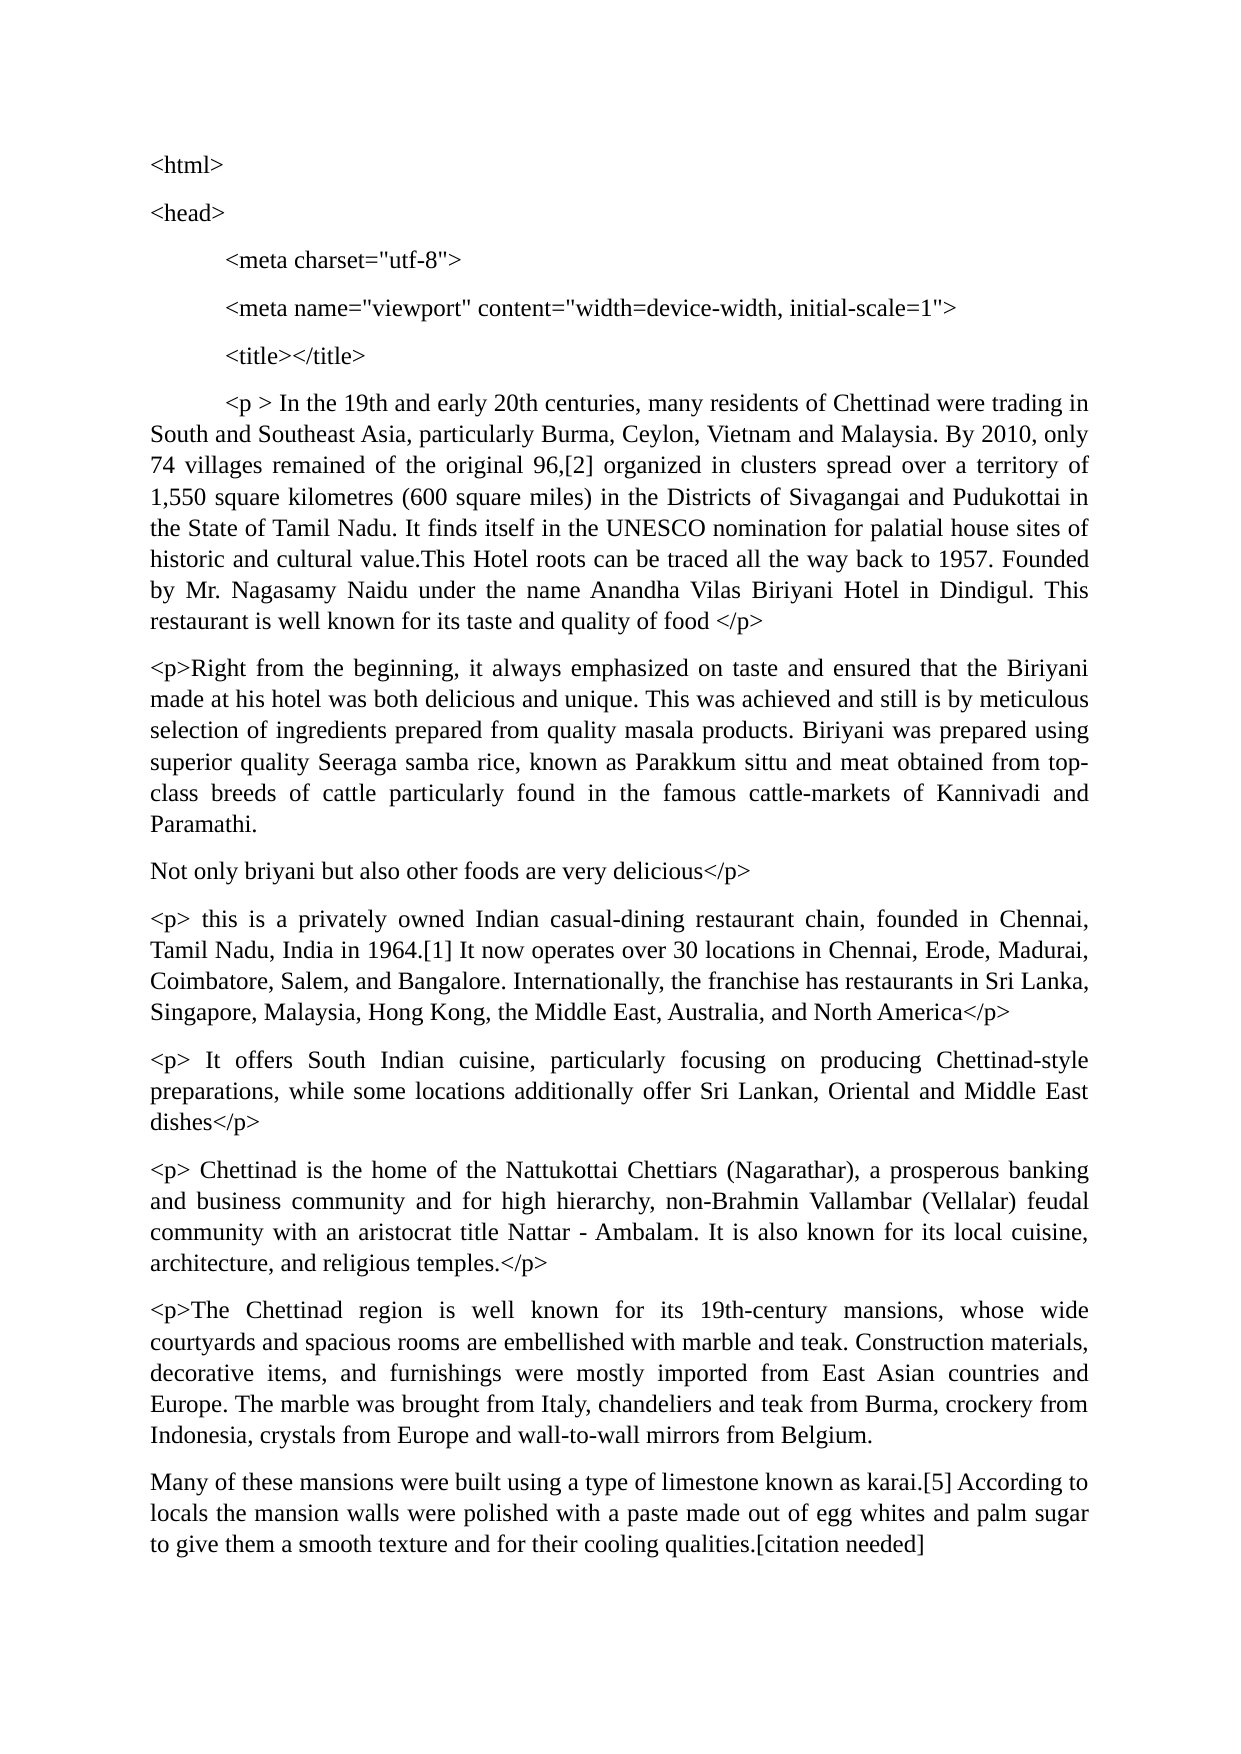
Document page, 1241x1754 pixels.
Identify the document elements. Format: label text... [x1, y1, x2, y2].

text Not only briyani but also other foods are very delicious</p> [150, 856, 1090, 885]
text <p > In the 19th and early 20th centuries, many residents of Chettinad were trading in South and Southeast Asia, particularly Burma, Ceylon, Vietnam and Malaysia. By 2010, only 74 villages remained of the original 96,[2] organized in clusters spread over a territory of 1,550 square kilometres (600 square miles) in the Districts of Sivagangai and Pudukottai in the State of Tamil Nadu. It finds itself in the UNESCO nomination for palatial house sites of historic and cultural value.This Hotel roots can be traced all the way back to 1957. Founded by Mr. Nagasamy Naidu under the name Anandha Vilas Biriyani Hotel in Dindigul. This restaurant is well known for its taste and quality of food </p> [150, 388, 1090, 634]
text <p>The Chettinad region is well known for its 19th-century mansions, whose wide courtyards and spacious rooms are embellished with marble and teak. Construction materials, decorative items, and furnishings were mostly imported from East Asian countries and Europe. The marble was brought from Italy, chandeliers and teak from Burma, crockery from Indonesia, crystals from Europe and wall-to-wall mirrors from Belgium. [150, 1296, 1090, 1448]
text <p> It offers South Indian cuisine, particularly focusing on producing Chettinad-style preparations, while some locations additionally offer Sri Lankan, Oriental and Middle East dishes</p> [150, 1045, 1090, 1136]
text <meta name="viewport" content="width=device-width, initial-scale=1"> [150, 293, 1090, 322]
text <p>Right from the beginning, it always emphasized on taste and ensured that the Biriyani made at his hotel was both delicious and unique. This was achieved and still is by meticulous selection of ingredients prepared from quality masala products. Biriyani was prepared using superior quality Seeraga samba rice, known as Parakkum sittu and meat obtained from top-class breeds of cattle particularly found in the famous cattle-markets of Kannivadi and Paramathi. [150, 653, 1090, 837]
text <html> [150, 150, 1090, 179]
text <head> [150, 198, 1090, 226]
text <title></title> [150, 341, 1090, 369]
text Many of these mansions were built using a type of limestone known as karai.[5] According to locals the mansion walls were polished with a paste made out of egg whites and palm sugar to give them a smooth texture and for their cooling qualities.[citation needed] [150, 1467, 1090, 1558]
text <p> Chettinad is the home of the Nattukottai Chettiars (Nagarathar), a prosperous banking and business community and for high hierarchy, non-Brahmin Vallambar (Vellalar) feudal community with an aristocrat title Nattar - Ambalam. It is also known for its local cuisine, architecture, and religious temples.</p> [150, 1155, 1090, 1277]
text <meta charset="utf-8"> [150, 245, 1090, 274]
text <p> this is a privately owned Indian casual-dining restaurant chain, founded in Chennai, Tamil Nadu, India in 1964.[1] It now operates over 30 locations in Chennai, Erode, Madurai, Coimbatore, Salem, and Bangalore. Internationally, the franchise has restaurants in Sri Lanka, Singapore, Malaysia, Hong Kong, the Middle East, Australia, and North America</p> [150, 904, 1090, 1026]
